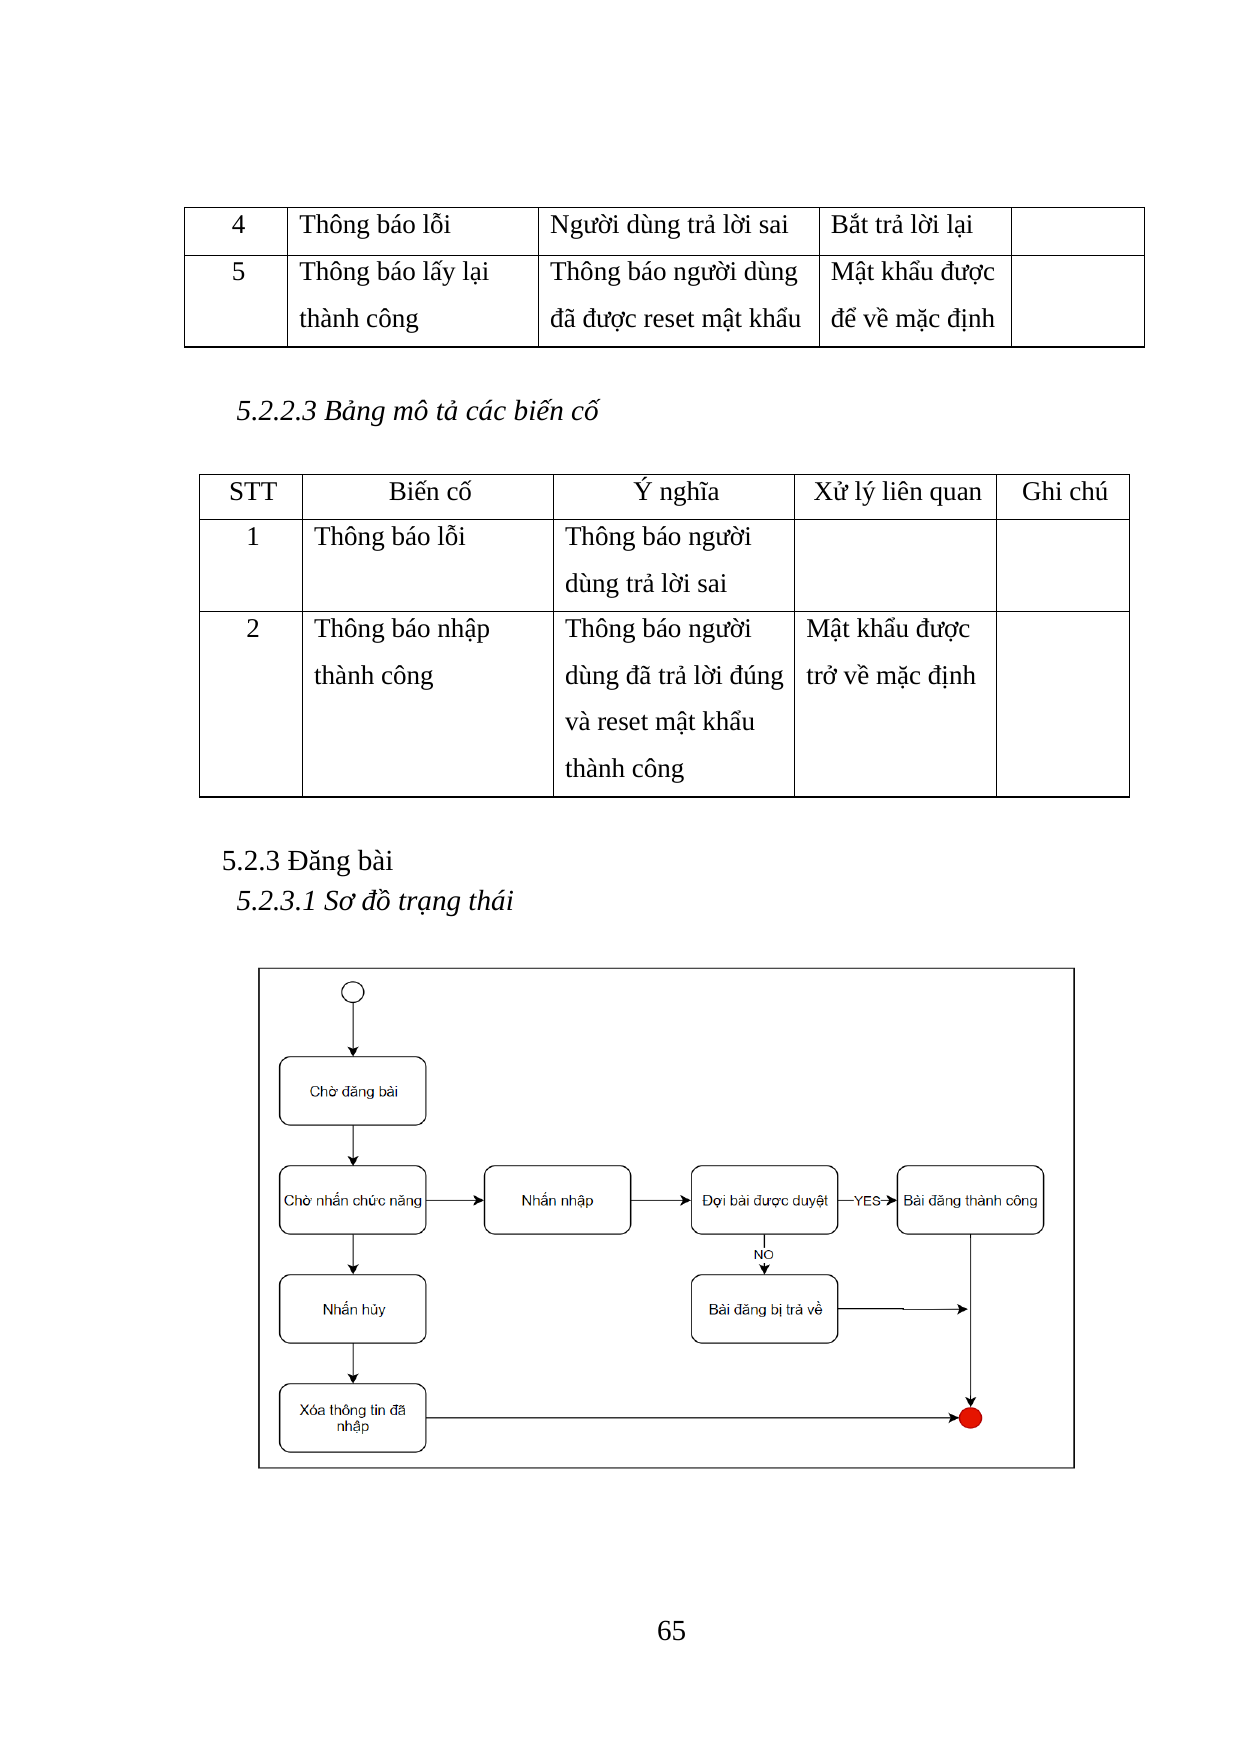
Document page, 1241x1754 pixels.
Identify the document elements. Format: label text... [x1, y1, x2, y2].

subtitle 5.2.2.3 Bảng mô tả các biến cố [207, 393, 1126, 426]
picture [255, 964, 1078, 1472]
table_header Ghi chú [997, 475, 1129, 519]
table_cell Thông báo người dùng trả lời sai [554, 520, 794, 611]
table_header Xử lý liên quan [795, 475, 996, 519]
table_cell Mật khẩu được trở về mặc định [795, 612, 996, 796]
table_cell Thông báo lỗi [288, 208, 538, 254]
table_cell [997, 612, 1129, 796]
table_cell 5 [185, 256, 287, 346]
table_cell [1012, 208, 1144, 254]
table_cell Bắt trả lời lại [820, 208, 1011, 254]
table_cell Thông báo người dùng đã trả lời đúng và reset mật khẩu thành công [554, 612, 794, 796]
table_header STT [200, 475, 302, 519]
table_header Biến cố [303, 475, 553, 519]
table_header Ý nghĩa [554, 475, 794, 519]
table_cell Thông báo lỗi [303, 520, 553, 611]
table_cell 1 [200, 520, 302, 611]
subtitle 5.2.3 Đăng bài [222, 843, 1126, 876]
table_cell Thông báo người dùng đã được reset mật khẩu [539, 256, 819, 346]
table_cell [795, 520, 996, 611]
table_cell [997, 520, 1129, 611]
subtitle 5.2.3.1 Sơ đồ trạng thái [207, 883, 1126, 916]
table_cell Người dùng trả lời sai [539, 208, 819, 254]
table_cell Mật khẩu được để về mặc định [820, 256, 1011, 346]
table_cell 4 [185, 208, 287, 254]
table_cell 2 [200, 612, 302, 796]
table_cell [1012, 256, 1144, 346]
table_cell Thông báo lấy lại thành công [288, 256, 538, 346]
table_cell Thông báo nhập thành công [303, 612, 553, 796]
